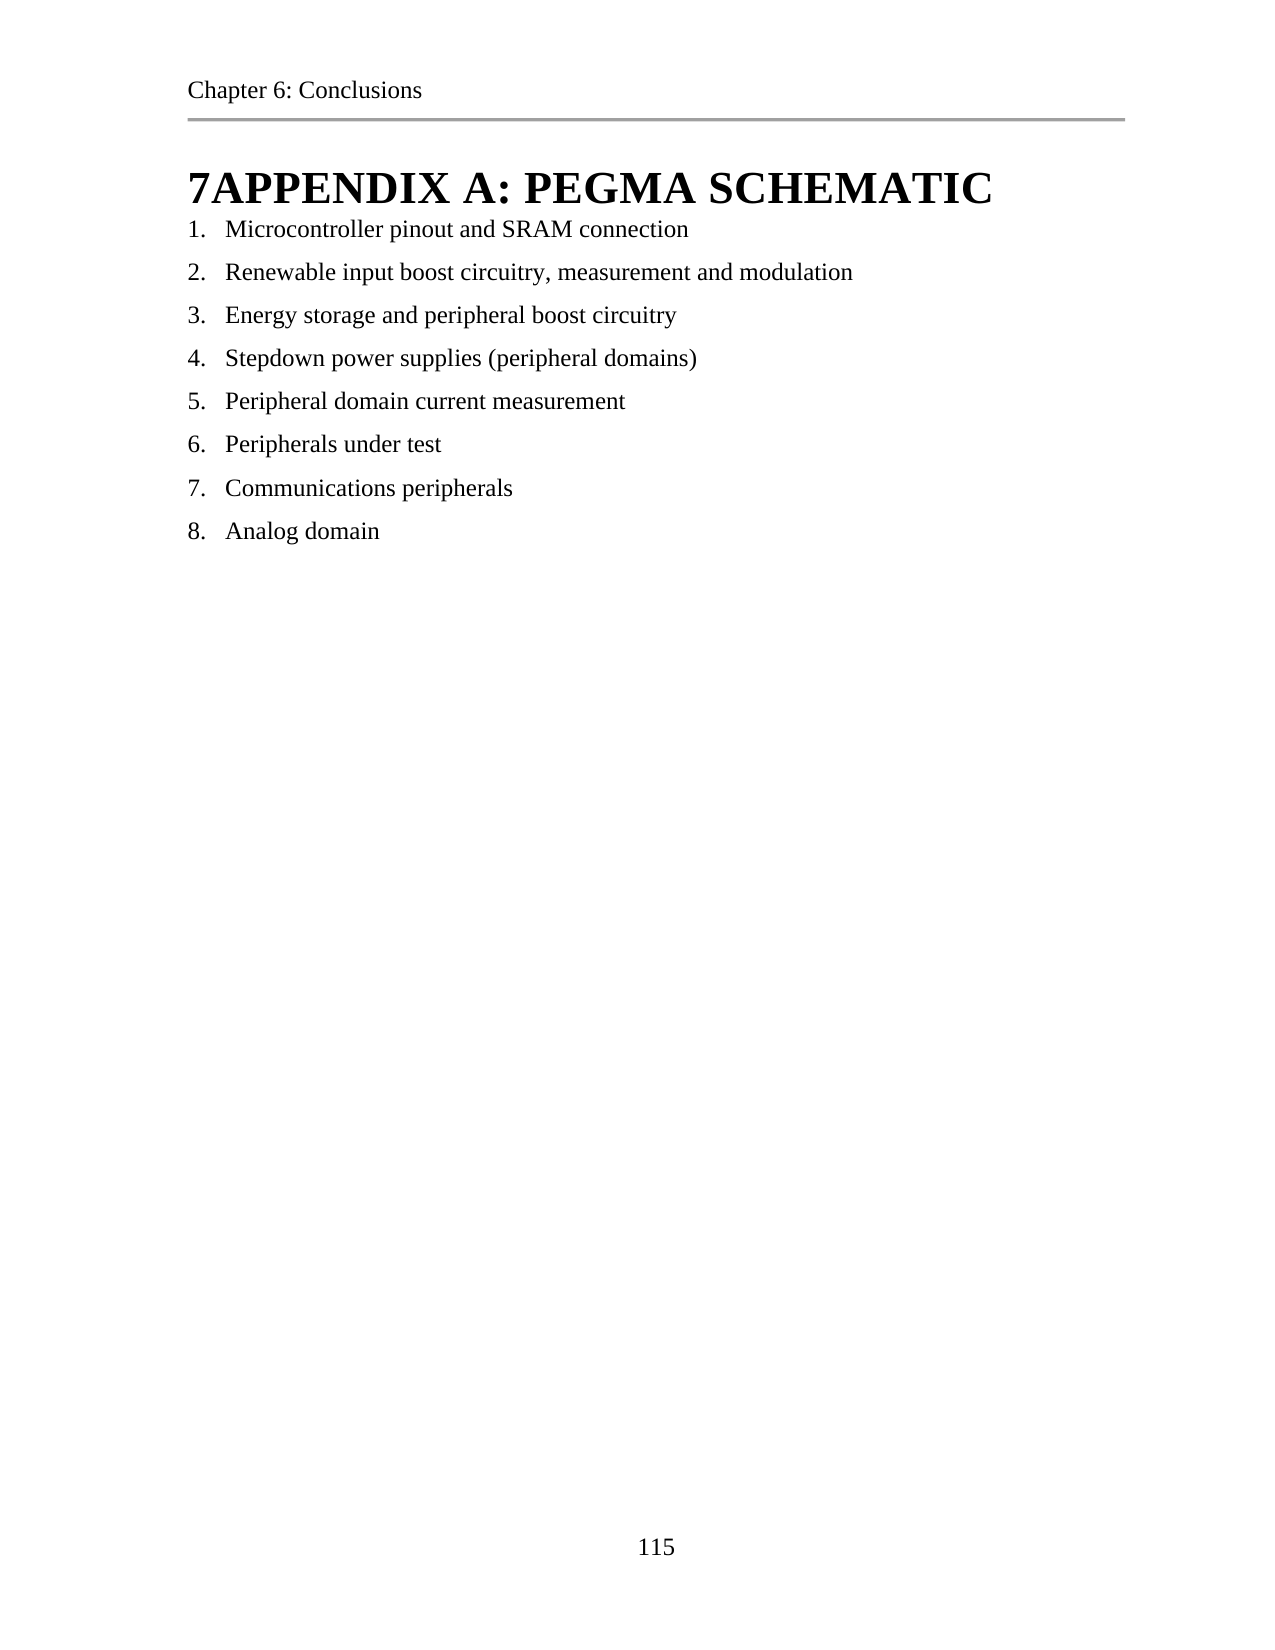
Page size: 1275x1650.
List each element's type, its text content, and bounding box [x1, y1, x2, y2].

list Renewable input boost circuitry, measurement and modulation [187, 257, 1125, 286]
list Microcontroller pinout and SRAM connection [187, 214, 1125, 243]
list Analog domain [187, 516, 1125, 544]
list Energy storage and peripheral boost circuitry [187, 300, 1125, 329]
list Stepdown power supplies (peripheral domains) [187, 343, 1125, 372]
list Communications peripherals [187, 473, 1125, 501]
subtitle Appendix A: PEGMA Schematic [187, 161, 1125, 214]
list Peripheral domain current measurement [187, 386, 1125, 415]
list Peripherals under test [187, 429, 1125, 458]
